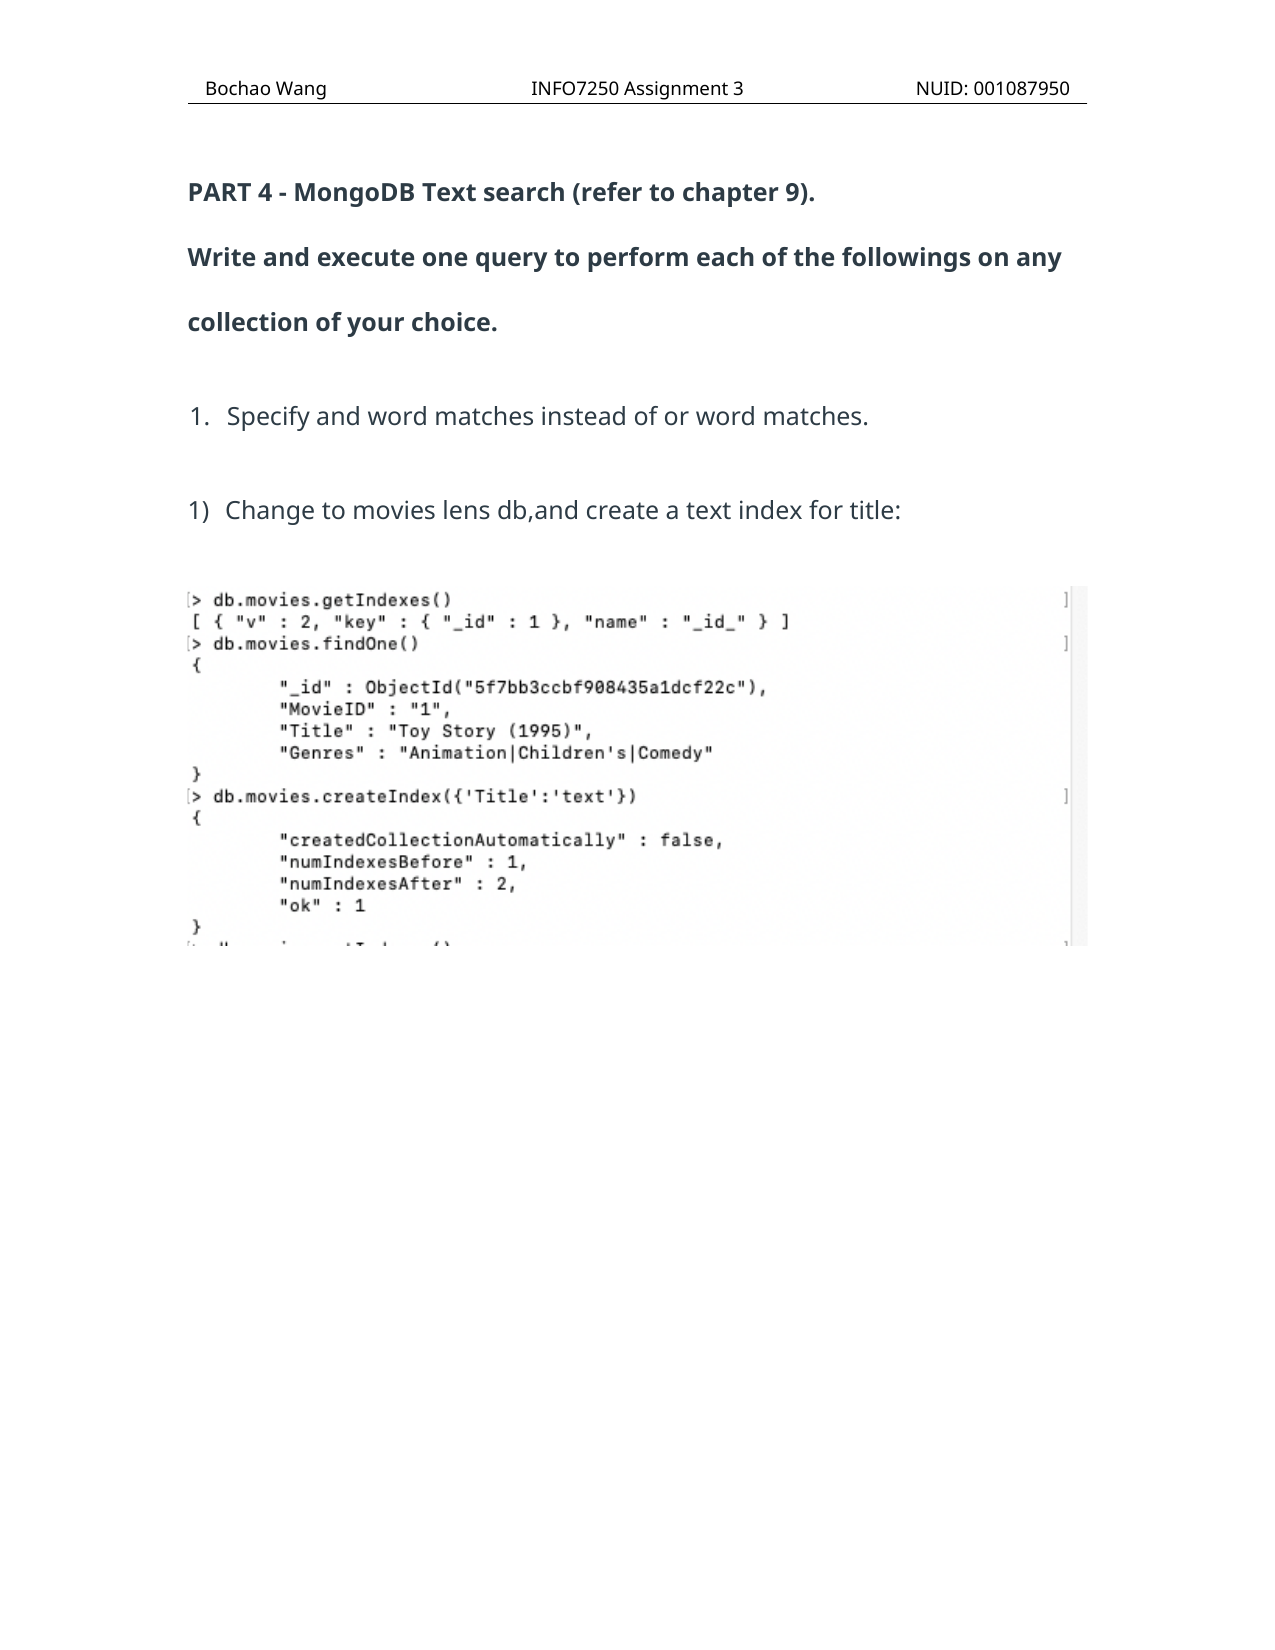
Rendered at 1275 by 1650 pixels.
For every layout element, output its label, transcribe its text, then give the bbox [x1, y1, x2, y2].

list Specify and word matches instead of or word matches. [189, 383, 1087, 448]
list Change to movies lens db,and create a text index for title: [187, 477, 1087, 542]
picture [187, 586, 1088, 946]
text PART 4 - MongoDB Text search (refer to chapter 9). Write and execute one query to perform each of the followings on any collection of your choice. [187, 159, 1087, 354]
